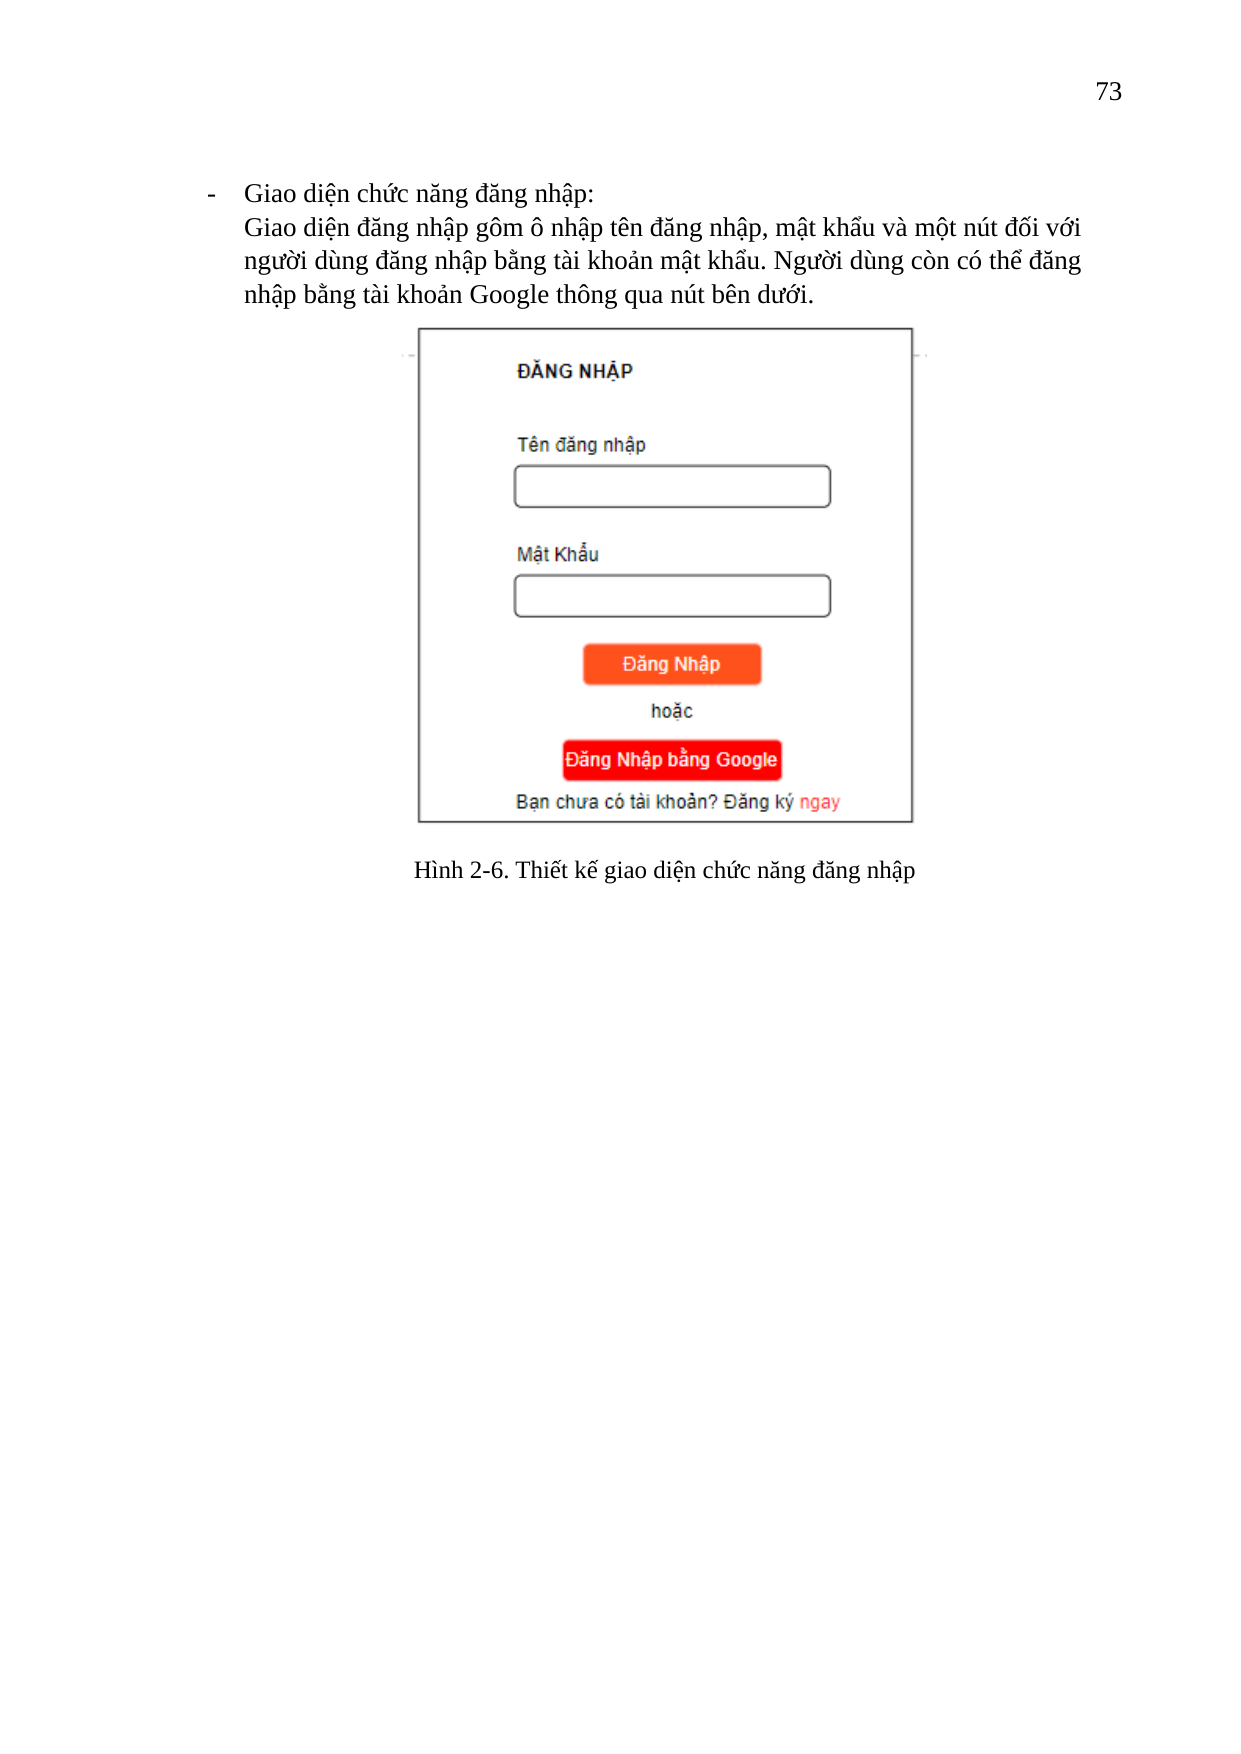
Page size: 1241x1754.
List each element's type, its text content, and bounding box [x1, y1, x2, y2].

list Giao diện đăng nhập gôm ô nhập tên đăng nhập, mật khẩu và một nút đối với người dùng đăng nhập bằng tài khoản mật khẩu. Người dùng còn có thể đăng nhập bằng tài khoản Google thông qua nút bên dưới. [244, 211, 1122, 309]
list Giao diện chức năng đăng nhập: [207, 177, 1122, 208]
text Hình 2-6. Thiết kế giao diện chức năng đăng nhập [207, 856, 1122, 884]
picture [401, 311, 927, 837]
